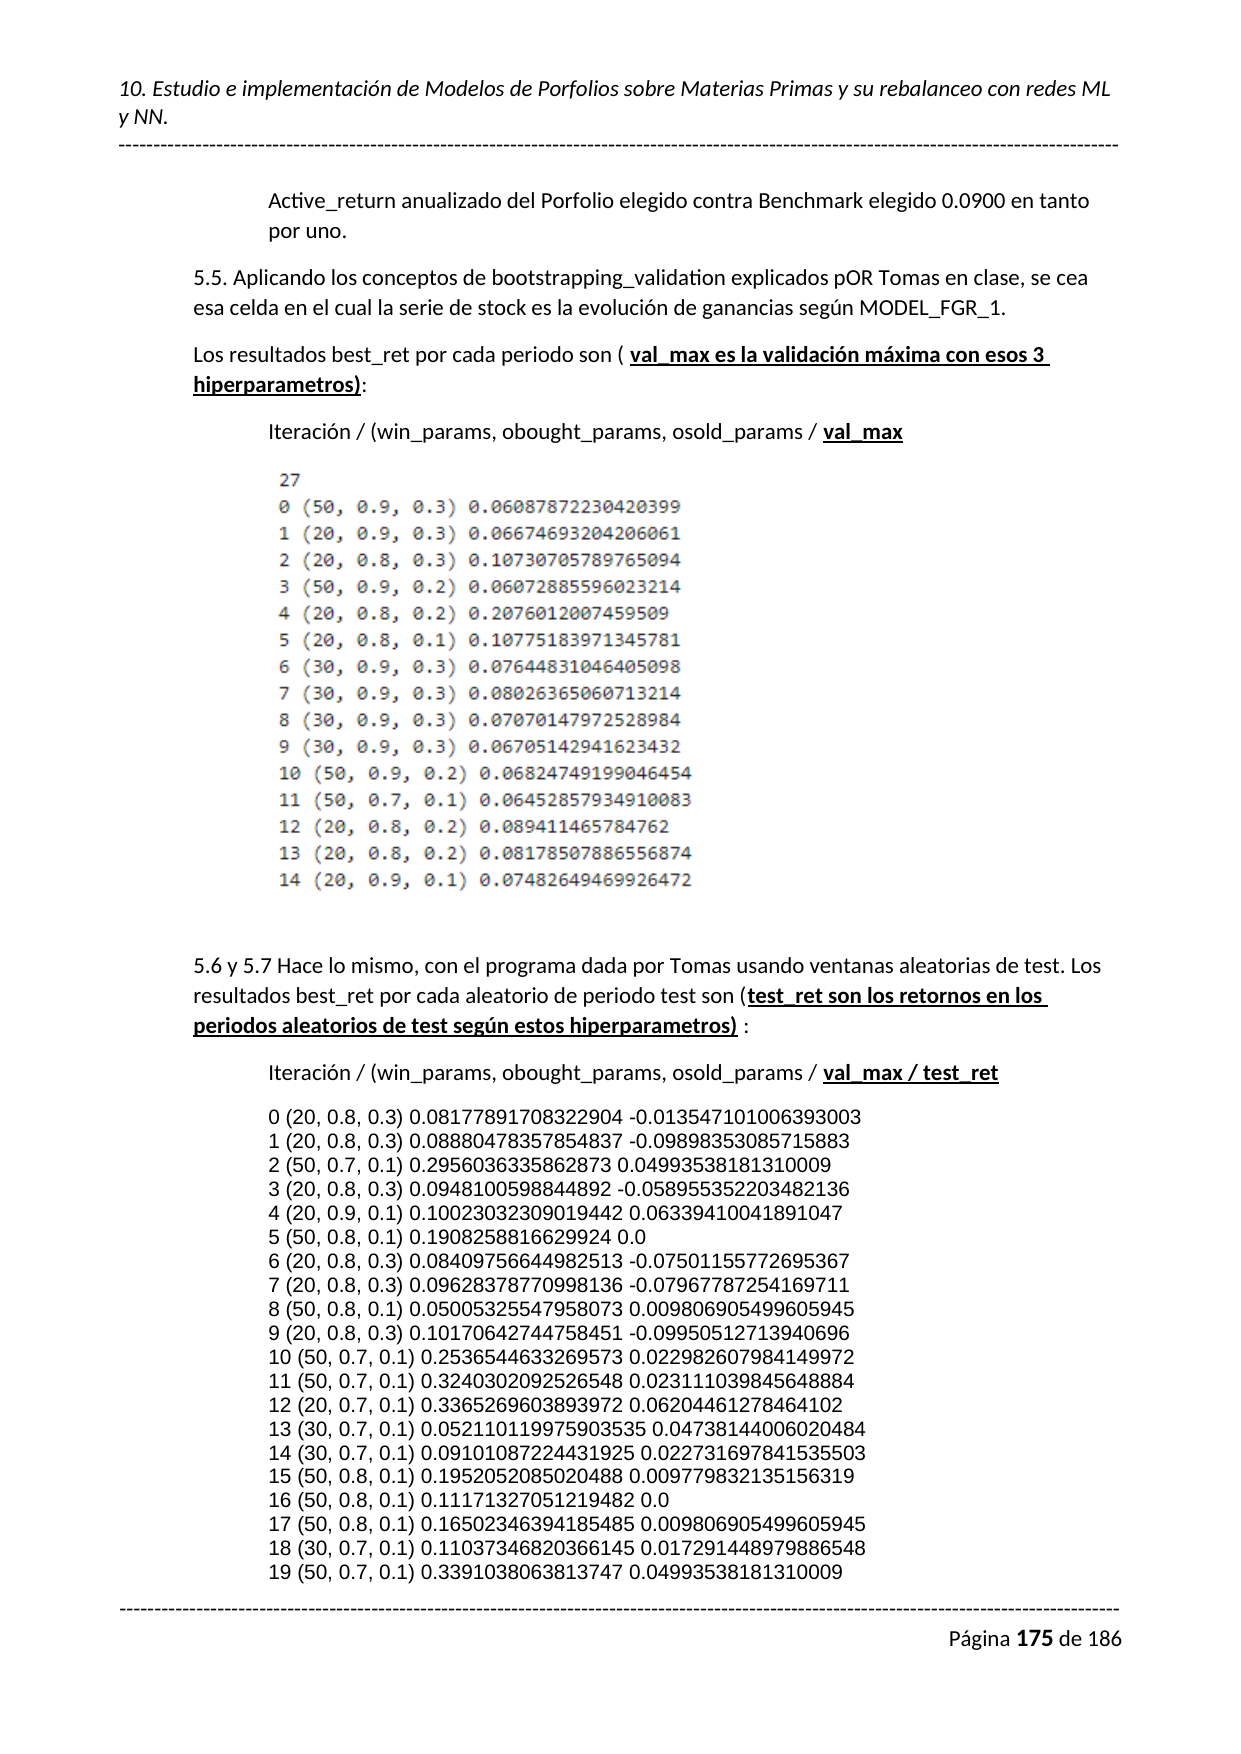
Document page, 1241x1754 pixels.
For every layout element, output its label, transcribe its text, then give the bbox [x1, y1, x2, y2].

text Active_return anualizado del Porfolio elegido contra Benchmark elegido 0.0900 en tanto por uno. [268, 186, 1122, 244]
text 11 (50, 0.7, 0.1) 0.3240302092526548 0.023111039845648884 [268, 1368, 1122, 1392]
text 6 (20, 0.8, 0.3) 0.08409756644982513 -0.07501155772695367 [268, 1249, 1122, 1273]
text 12 (20, 0.7, 0.1) 0.3365269603893972 0.06204461278464102 [268, 1392, 1122, 1416]
text 3 (20, 0.8, 0.3) 0.0948100598844892 -0.058955352203482136 [268, 1177, 1122, 1201]
text 2 (50, 0.7, 0.1) 0.2956036335862873 0.04993538181310009 [268, 1153, 1122, 1177]
text 19 (50, 0.7, 0.1) 0.3391038063813747 0.04993538181310009 [268, 1560, 1122, 1584]
text 5.5. Aplicando los conceptos de bootstrapping_validation explicados pOR Tomas en clase, se cea esa celda en el cual la serie de stock es la evolución de ganancias según MODEL_FGR_1. [193, 263, 1122, 321]
text 8 (50, 0.8, 0.1) 0.05005325547958073 0.009806905499605945 [268, 1297, 1122, 1321]
text 4 (20, 0.9, 0.1) 0.10023032309019442 0.06339410041891047 [268, 1201, 1122, 1225]
text 14 (30, 0.7, 0.1) 0.09101087224431925 0.022731697841535503 [268, 1440, 1122, 1464]
text 18 (30, 0.7, 0.1) 0.11037346820366145 0.017291448979886548 [268, 1536, 1122, 1560]
text 13 (30, 0.7, 0.1) 0.052110119975903535 0.04738144006020484 [268, 1416, 1122, 1440]
text 10 (50, 0.7, 0.1) 0.2536544633269573 0.022982607984149972 [268, 1344, 1122, 1368]
text 16 (50, 0.8, 0.1) 0.11171327051219482 0.0 [268, 1488, 1122, 1512]
text 0 (20, 0.8, 0.3) 0.08177891708322904 -0.013547101006393003 [268, 1105, 1122, 1129]
text Iteración / (win_params, obought_params, osold_params / val_max [268, 417, 1122, 445]
text 5 (50, 0.8, 0.1) 0.1908258816629924 0.0 [268, 1225, 1122, 1249]
text 9 (20, 0.8, 0.3) 0.10170642744758451 -0.09950512713940696 [268, 1321, 1122, 1344]
picture [268, 463, 707, 902]
text Los resultados best_ret por cada periodo son ( val_max es la validación máxima con esos 3 hiperparametros): [193, 340, 1122, 398]
text 5.6 y 5.7 Hace lo mismo, con el programa dada por Tomas usando ventanas aleatorias de test. Los resultados best_ret por cada aleatorio de periodo test son (test_ret son los retornos en los periodos aleatorios de test según estos hiperparametros) : [193, 951, 1122, 1039]
text 1 (20, 0.8, 0.3) 0.08880478357854837 -0.09898353085715883 [268, 1129, 1122, 1153]
text 15 (50, 0.8, 0.1) 0.1952052085020488 0.009779832135156319 [268, 1464, 1122, 1488]
text Iteración / (win_params, obought_params, osold_params / val_max / test_ret [268, 1058, 1122, 1086]
text 17 (50, 0.8, 0.1) 0.16502346394185485 0.009806905499605945 [268, 1512, 1122, 1536]
text 7 (20, 0.8, 0.3) 0.09628378770998136 -0.07967787254169711 [268, 1273, 1122, 1297]
